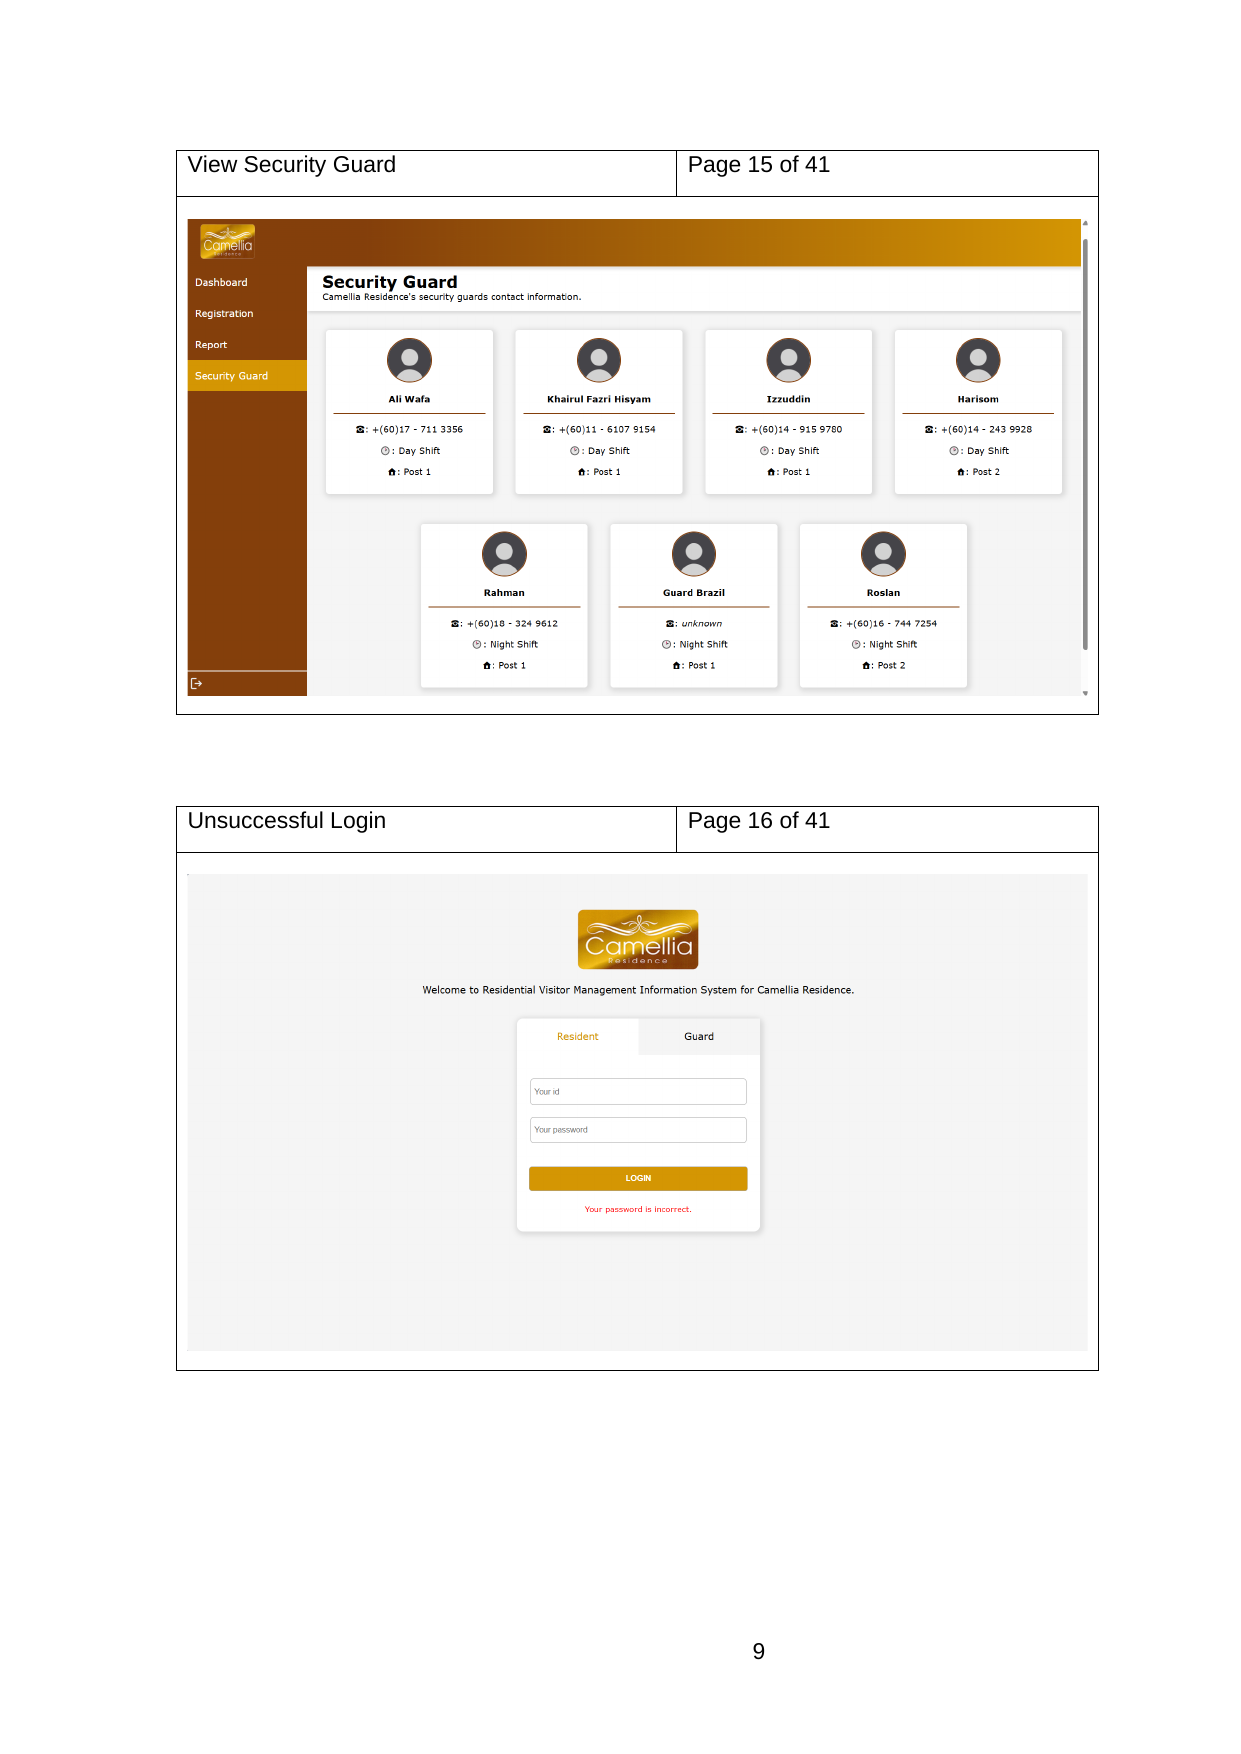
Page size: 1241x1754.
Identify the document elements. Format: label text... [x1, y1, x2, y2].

table_cell [177, 197, 1098, 714]
table_header Unsuccessful Login [177, 807, 676, 852]
table_cell [177, 853, 1098, 1369]
table_header View Security Guard [177, 151, 676, 196]
table_header Page 16 of 41 [677, 807, 1098, 852]
picture [187, 219, 1088, 696]
table_header Page 15 of 41 [677, 151, 1098, 196]
picture [187, 874, 1088, 1351]
